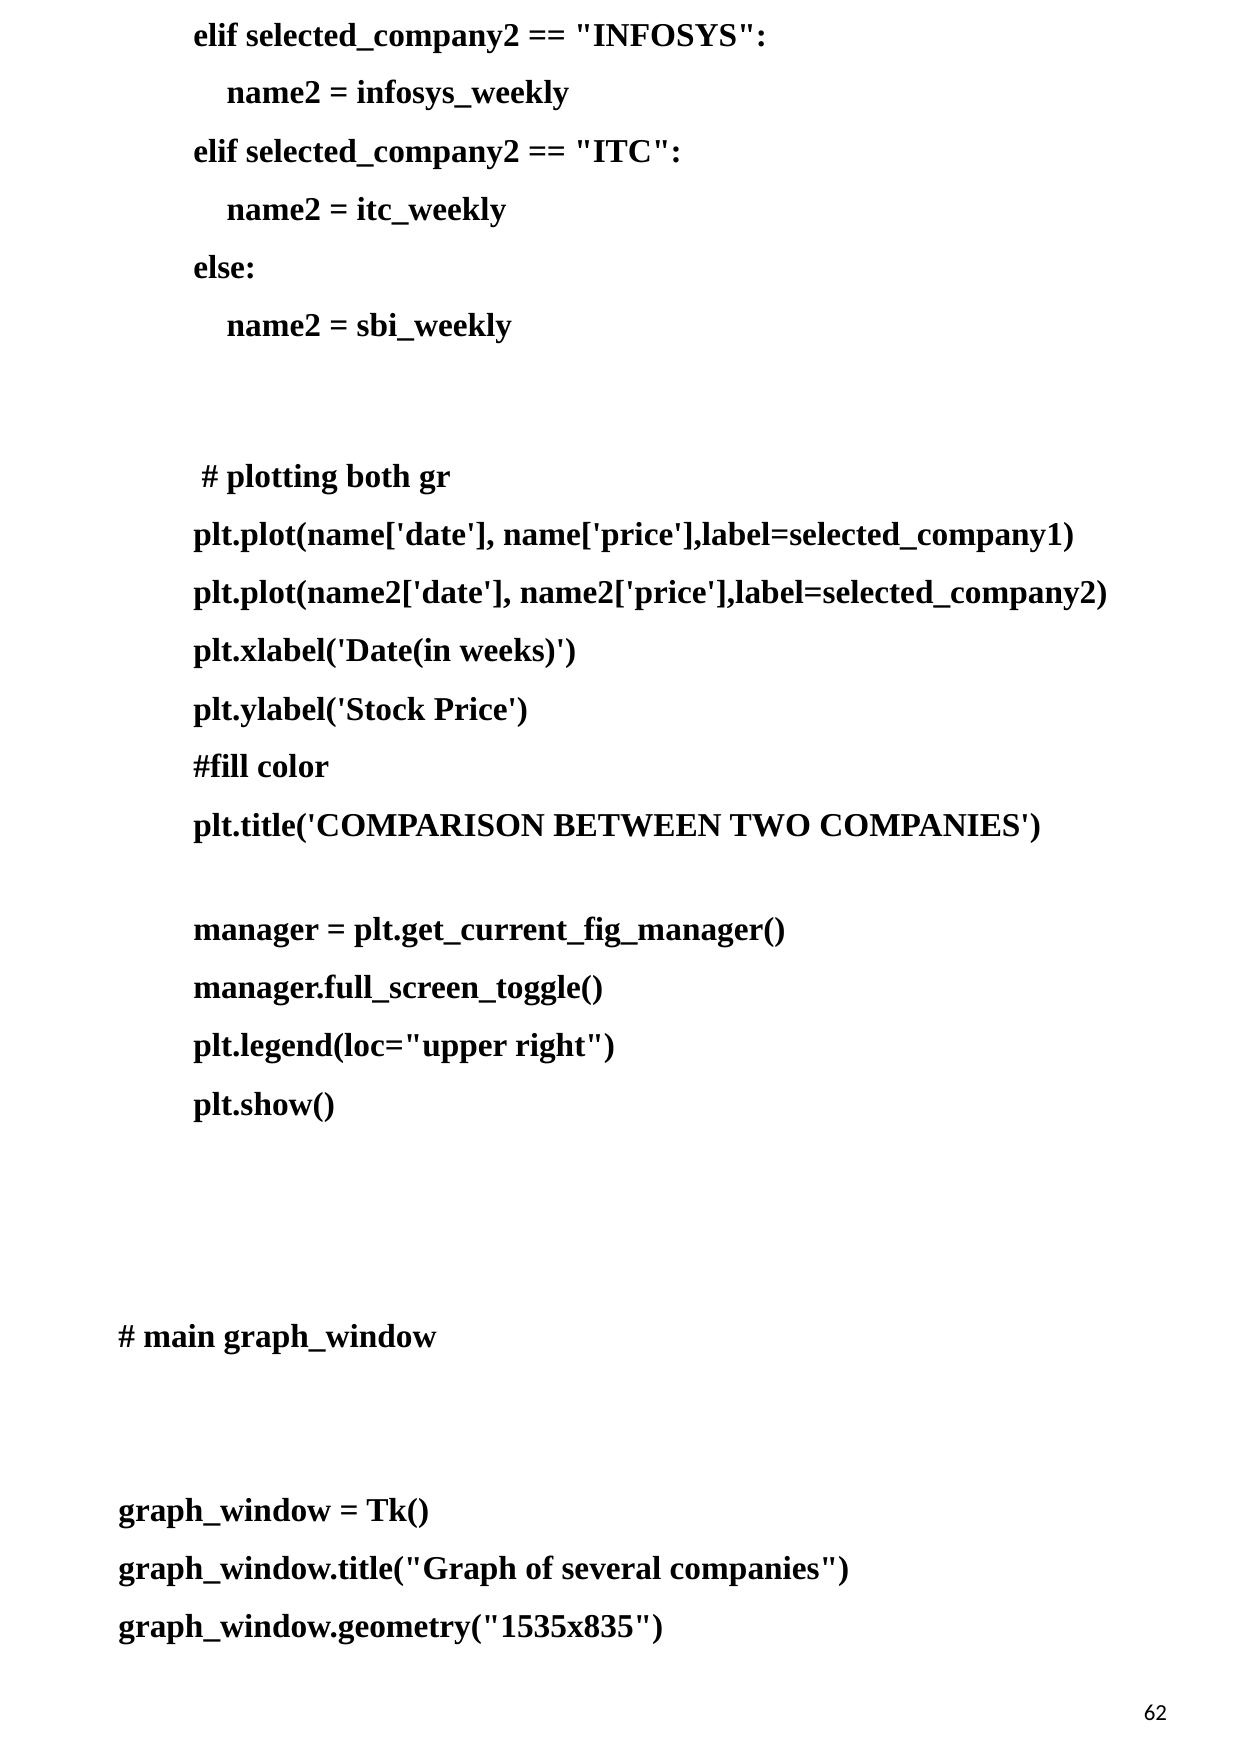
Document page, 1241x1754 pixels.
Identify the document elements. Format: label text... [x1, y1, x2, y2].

text # main graph_window [118, 1316, 1167, 1354]
text elif selected_company2 == "INFOSYS": [118, 15, 1167, 53]
text else: [118, 247, 1167, 285]
text plt.ylabel('Stock Price') [118, 689, 1167, 727]
text name2 = sbi_weekly [118, 305, 1167, 343]
text #fill color [118, 747, 1167, 785]
text elif selected_company2 == "ITC": [118, 131, 1167, 169]
text plt.legend(loc="upper right") [118, 1026, 1167, 1064]
text graph_window = Tk() [118, 1490, 1167, 1528]
text name2 = itc_weekly [118, 189, 1167, 227]
text # plotting both gr [118, 457, 1167, 495]
text plt.title('COMPARISON BETWEEN TWO COMPANIES') [118, 805, 1167, 843]
text plt.xlabel('Date(in weeks)') [118, 631, 1167, 669]
text manager.full_screen_toggle() [118, 968, 1167, 1006]
text graph_window.geometry("1535x835") [118, 1606, 1167, 1644]
text manager = plt.get_current_fig_manager() [118, 910, 1167, 948]
text graph_window.title("Graph of several companies") [118, 1548, 1167, 1586]
text plt.show() [118, 1084, 1167, 1122]
text plt.plot(name['date'], name['price'],label=selected_company1) [118, 515, 1167, 553]
text name2 = infosys_weekly [118, 73, 1167, 111]
text plt.plot(name2['date'], name2['price'],label=selected_company2) [118, 573, 1167, 611]
